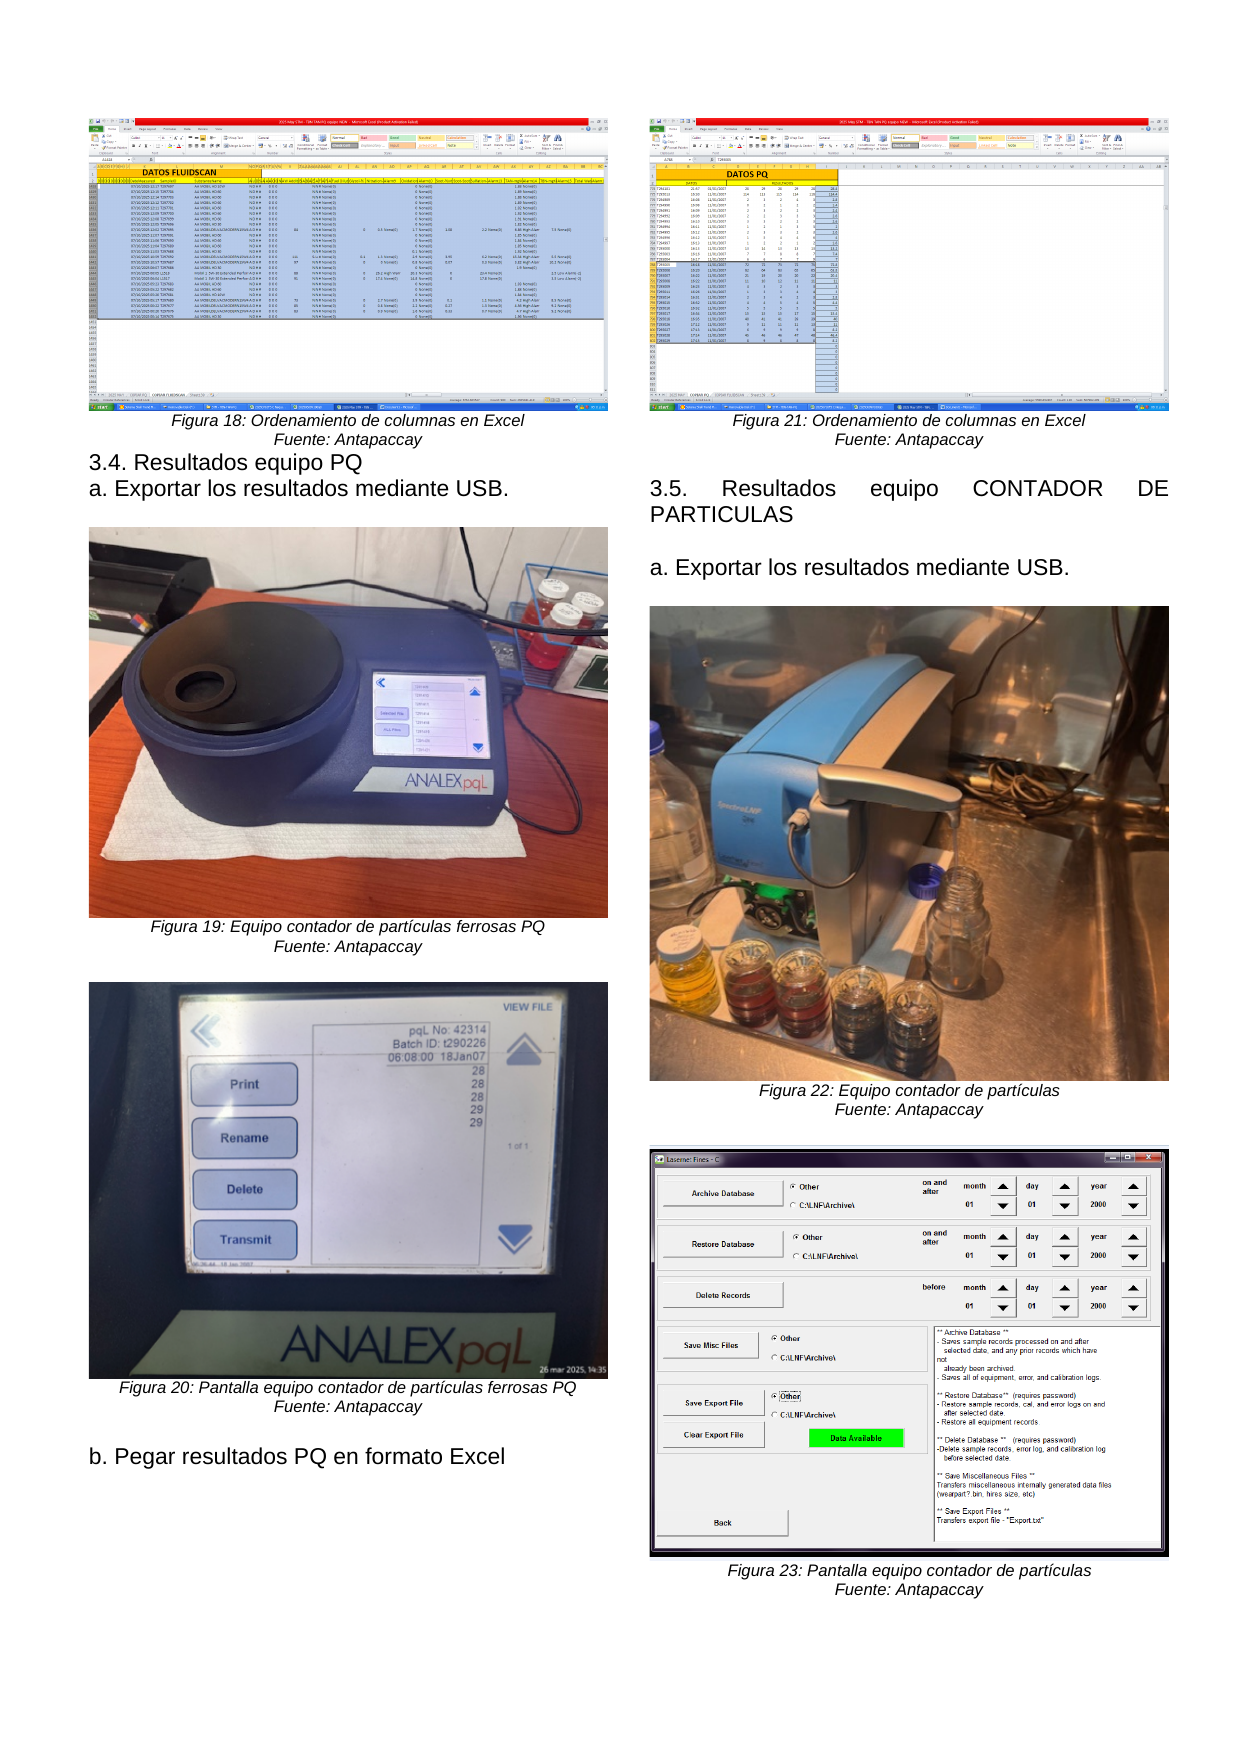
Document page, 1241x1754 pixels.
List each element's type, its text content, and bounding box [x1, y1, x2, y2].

picture [649, 1145, 1169, 1561]
text Figura 21: Ordenamiento de columnas en Excel [649, 411, 1169, 429]
text Figura 23: Pantalla equipo contador de partículas [649, 1561, 1169, 1580]
text Fuente: Antapaccay [89, 936, 608, 956]
text 3.4. Resultados equipo PQ [89, 449, 608, 475]
picture [88, 527, 608, 918]
picture [88, 118, 608, 411]
text Fuente: Antapaccay [89, 1397, 608, 1416]
text b. Pegar resultados PQ en formato Excel [89, 1443, 608, 1469]
text Figura 20: Pantalla equipo contador de partículas ferrosas PQ [89, 1379, 608, 1397]
text Fuente: Antapaccay [649, 1580, 1169, 1599]
picture [649, 118, 1169, 411]
text Fuente: Antapaccay [649, 1100, 1169, 1119]
text Figura 22: Equipo contador de partículas [649, 1081, 1169, 1100]
text Figura 18: Ordenamiento de columnas en Excel [89, 411, 608, 429]
picture [649, 606, 1169, 1081]
text Figura 19: Equipo contador de partículas ferrosas PQ [89, 918, 608, 936]
text 3.5. Resultados equipo CONTADOR DE PARTICULAS [649, 475, 1169, 528]
text Fuente: Antapaccay [89, 429, 608, 449]
picture [88, 982, 608, 1379]
text a. Exportar los resultados mediante USB. [89, 475, 608, 501]
text Fuente: Antapaccay [649, 429, 1169, 449]
text a. Exportar los resultados mediante USB. [649, 554, 1169, 580]
